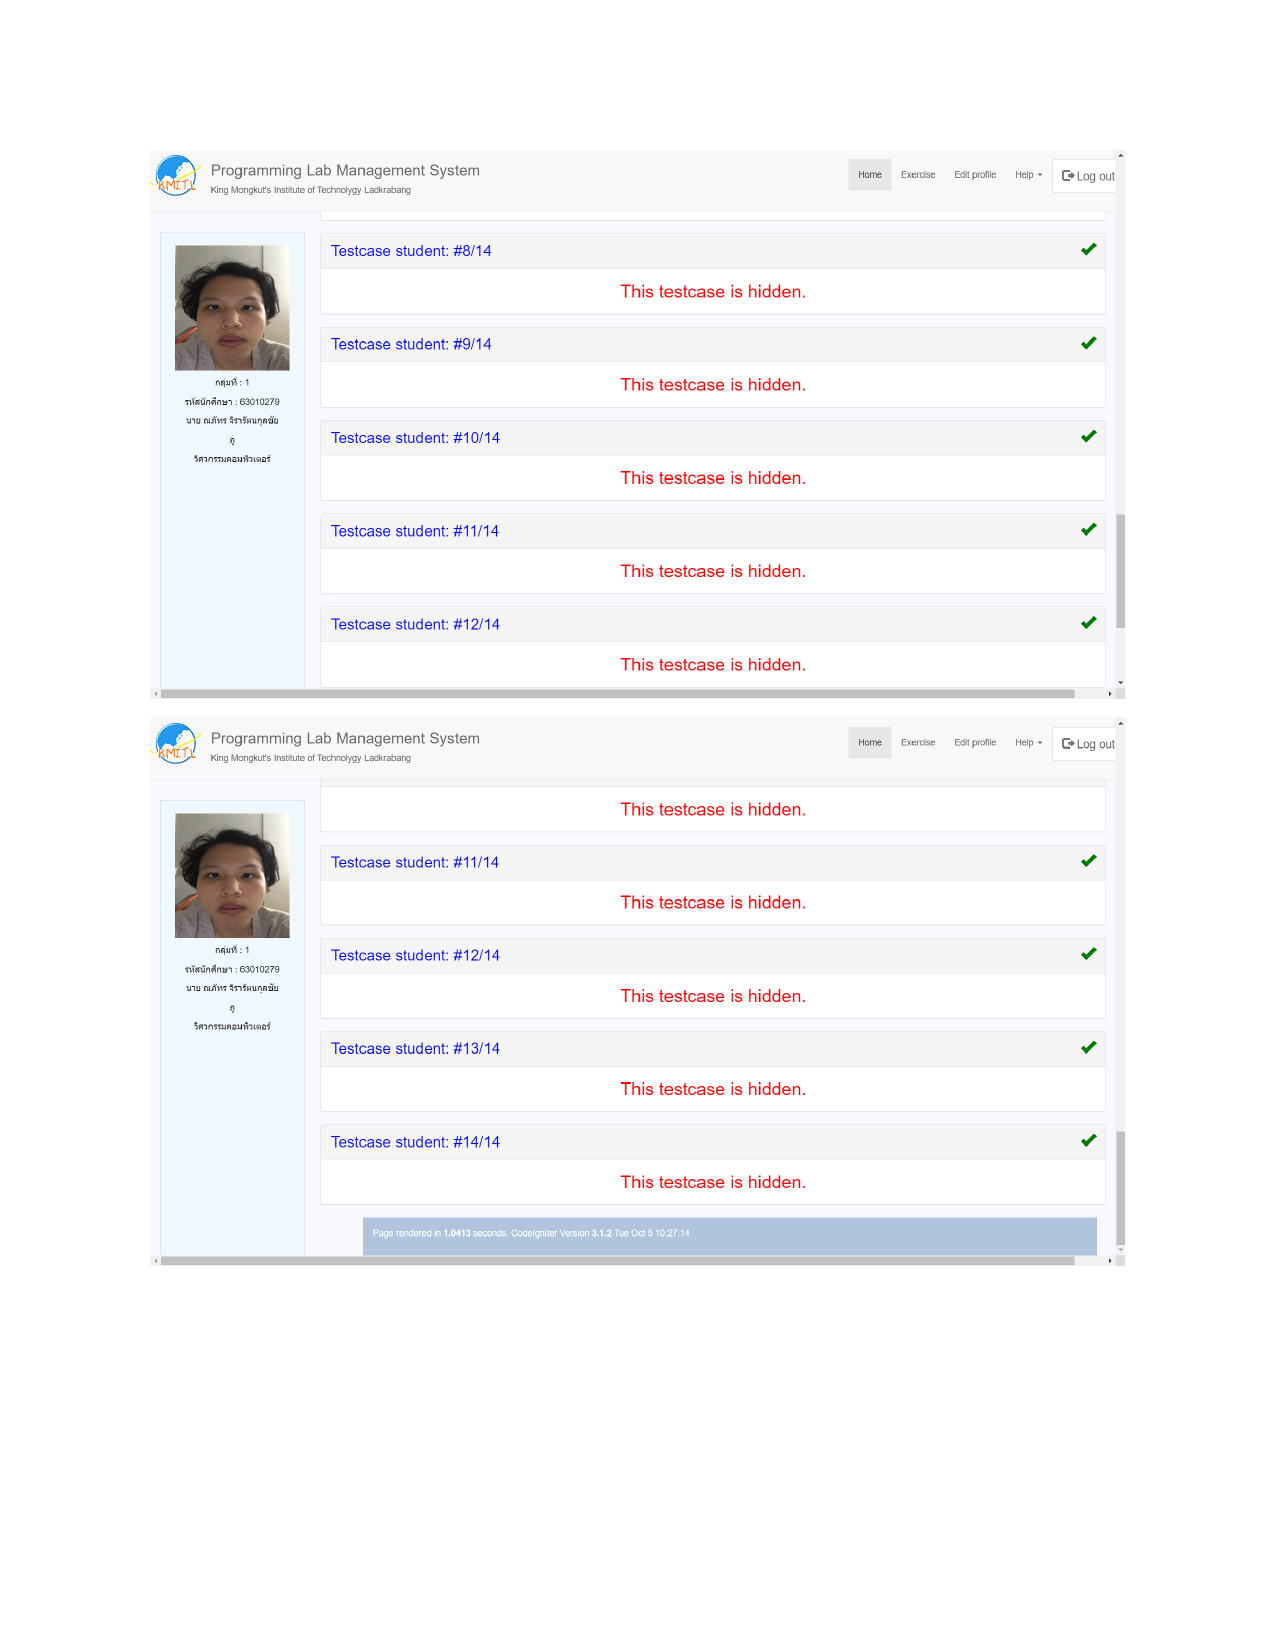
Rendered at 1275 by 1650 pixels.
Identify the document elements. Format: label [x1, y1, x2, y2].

picture [150, 150, 1125, 699]
picture [150, 717, 1125, 1266]
